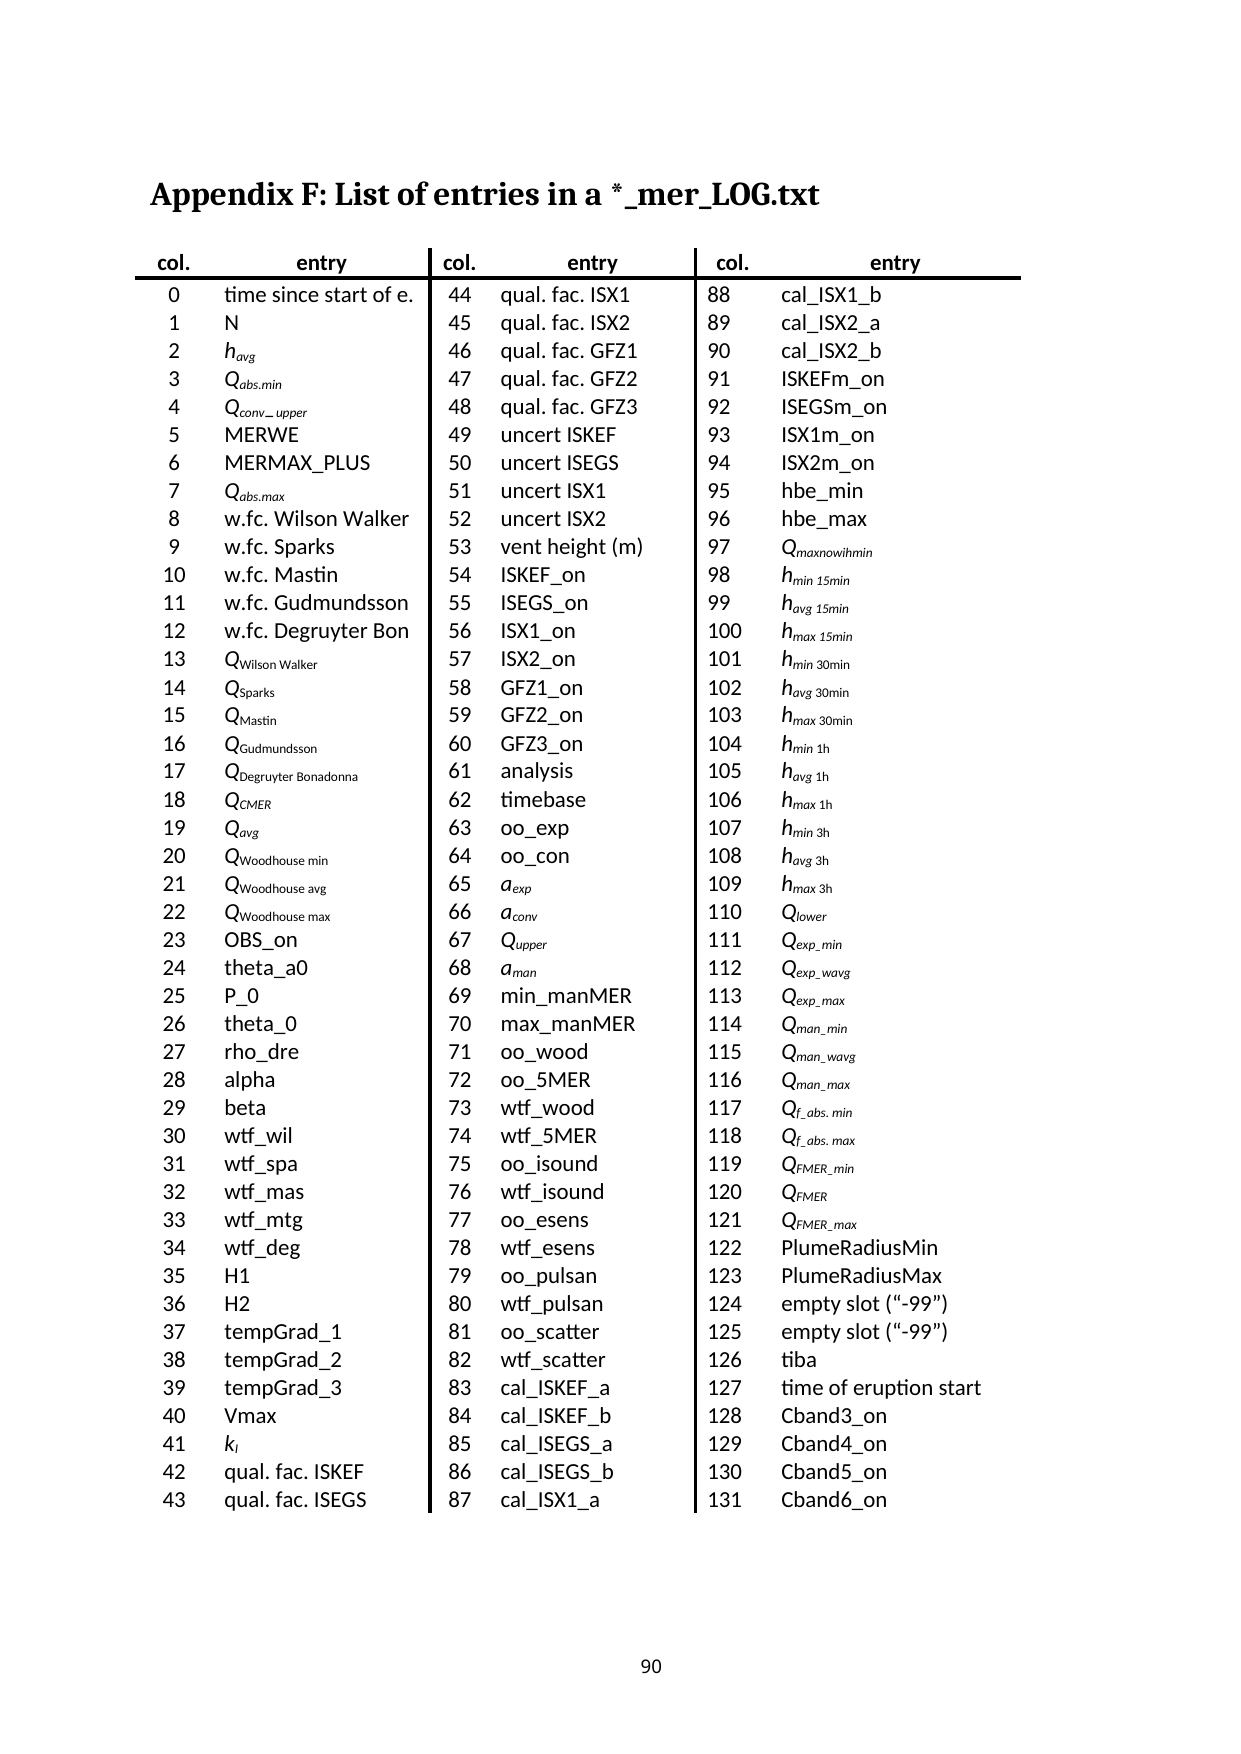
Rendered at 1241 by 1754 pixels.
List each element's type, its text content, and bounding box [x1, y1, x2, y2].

table_cell 61 [432, 757, 489, 785]
table_cell 44 [432, 280, 489, 308]
table_cell 98 [697, 561, 770, 588]
table_cell uncert ISX1 [489, 476, 694, 504]
table_cell 13 [135, 645, 213, 673]
table_cell 101 [697, 645, 770, 673]
table_cell ISEGS_on [489, 589, 694, 617]
table_cell ISX1m_on [770, 420, 1021, 448]
table_cell 1 [135, 308, 213, 336]
table_cell 12 [135, 617, 213, 644]
table_cell 19 [135, 813, 213, 841]
table_cell hmax 15min [770, 617, 1021, 644]
table_cell 97 [697, 533, 770, 561]
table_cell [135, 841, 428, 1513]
table_cell 54 [432, 561, 489, 588]
table_cell 102 [697, 673, 770, 701]
table_cell w.fc. Degruyter Bon [213, 617, 428, 644]
table_cell hmax 1h [770, 785, 1021, 813]
table_cell qual. fac. ISX2 [489, 308, 694, 336]
table_cell 5 [135, 420, 213, 448]
table_cell 53 [432, 533, 489, 561]
table_cell Qavg [213, 813, 428, 841]
table_cell GFZ2_on [489, 701, 694, 729]
table_cell vent height (m) [489, 533, 694, 561]
table_cell 51 [432, 476, 489, 504]
table_cell cal_ISX1_b [770, 280, 1021, 308]
table_cell 10 [135, 561, 213, 588]
table_cell havg 1h [770, 757, 1021, 785]
table_cell uncert ISEGS [489, 449, 694, 476]
table_cell w.fc. Sparks [213, 533, 428, 561]
table_cell Qabs.min [213, 364, 428, 392]
table_cell havg 15min [770, 589, 1021, 617]
table_cell qual. fac. GFZ1 [489, 336, 694, 364]
table_cell hmax 30min [770, 701, 1021, 729]
table_cell 91 [697, 364, 770, 392]
subtitle Appendix F: List of entries in a *_mer_LOG.txt [150, 175, 1090, 213]
table_cell 89 [697, 308, 770, 336]
table_cell Qmaxnowihmin [770, 533, 1021, 561]
table_cell 96 [697, 505, 770, 532]
table_cell time since start of e. [213, 280, 428, 308]
table_cell 100 [697, 617, 770, 644]
table_cell 58 [432, 673, 489, 701]
table_cell QMastin [213, 701, 428, 729]
table_cell QCMER [213, 785, 428, 813]
table_header entry [213, 248, 428, 276]
table_cell 57 [432, 645, 489, 673]
table_cell hmin 30min [770, 645, 1021, 673]
table_cell 2 [135, 336, 213, 364]
table_cell 88 [697, 280, 770, 308]
table_cell 3 [135, 364, 213, 392]
table_cell w.fc. Mastin [213, 561, 428, 588]
table_cell 59 [432, 701, 489, 729]
table_cell 46 [432, 336, 489, 364]
table_cell cal_ISX2_a [770, 308, 1021, 336]
table_cell analysis [489, 757, 694, 785]
table_cell 48 [432, 393, 489, 420]
table_cell 104 [697, 729, 770, 757]
table_cell qual. fac. ISX1 [489, 280, 694, 308]
table_cell 49 [432, 420, 489, 448]
table_cell QWilson Walker [213, 645, 428, 673]
table_cell hbe_max [770, 505, 1021, 532]
table_cell 6 [135, 449, 213, 476]
table_cell 11 [135, 589, 213, 617]
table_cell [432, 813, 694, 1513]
table_cell 16 [135, 729, 213, 757]
table_cell 90 [697, 336, 770, 364]
table_cell ISX2_on [489, 645, 694, 673]
table_cell havg 30min [770, 673, 1021, 701]
table_cell 15 [135, 701, 213, 729]
table_cell GFZ1_on [489, 673, 694, 701]
table_cell uncert ISX2 [489, 505, 694, 532]
table_cell 0 [135, 280, 213, 308]
table_cell 55 [432, 589, 489, 617]
table_cell QGudmundsson [213, 729, 428, 757]
table_cell 14 [135, 673, 213, 701]
table_cell N [213, 308, 428, 336]
table_cell Qconv_upper [213, 393, 428, 420]
table_cell 105 [697, 757, 770, 785]
table_cell 93 [697, 420, 770, 448]
table_cell uncert ISKEF [489, 420, 694, 448]
table_cell hmin 15min [770, 561, 1021, 588]
table_header col. [135, 248, 213, 276]
table_cell 92 [697, 393, 770, 420]
table_cell MERMAX_PLUS [213, 449, 428, 476]
table_cell hbe_min [770, 476, 1021, 504]
table_cell 50 [432, 449, 489, 476]
table_cell 106 [697, 785, 770, 813]
table_cell 56 [432, 617, 489, 644]
table_cell 8 [135, 505, 213, 532]
table_cell 52 [432, 505, 489, 532]
table_cell ISEGSm_on [770, 393, 1021, 420]
table_cell 47 [432, 364, 489, 392]
table_cell 9 [135, 533, 213, 561]
table_header entry [489, 248, 694, 276]
table_header col. [697, 248, 770, 276]
table_cell ISX2m_on [770, 449, 1021, 476]
table_header col. [432, 248, 489, 276]
table_cell w.fc. Gudmundsson [213, 589, 428, 617]
table_header entry [770, 248, 1021, 276]
table_cell ISKEFm_on [770, 364, 1021, 392]
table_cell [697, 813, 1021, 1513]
table_cell 45 [432, 308, 489, 336]
table_cell 95 [697, 476, 770, 504]
table_cell 62 [432, 785, 489, 813]
table_cell 99 [697, 589, 770, 617]
table_cell havg [213, 336, 428, 364]
table_cell 18 [135, 785, 213, 813]
table_cell 60 [432, 729, 489, 757]
table_cell timebase [489, 785, 694, 813]
table_cell Qabs.max [213, 476, 428, 504]
table_cell MERWE [213, 420, 428, 448]
table_cell 7 [135, 476, 213, 504]
table_cell ISX1_on [489, 617, 694, 644]
table_cell hmin 1h [770, 729, 1021, 757]
table_cell qual. fac. GFZ2 [489, 364, 694, 392]
table_cell ISKEF_on [489, 561, 694, 588]
table_cell 94 [697, 449, 770, 476]
table_cell qual. fac. GFZ3 [489, 393, 694, 420]
table_cell QDegruyter Bonadonna [213, 757, 428, 785]
table_cell cal_ISX2_b [770, 336, 1021, 364]
table_cell 4 [135, 393, 213, 420]
table_cell 17 [135, 757, 213, 785]
table_cell QSparks [213, 673, 428, 701]
table_cell w.fc. Wilson Walker [213, 505, 428, 532]
table_cell 103 [697, 701, 770, 729]
table_cell GFZ3_on [489, 729, 694, 757]
